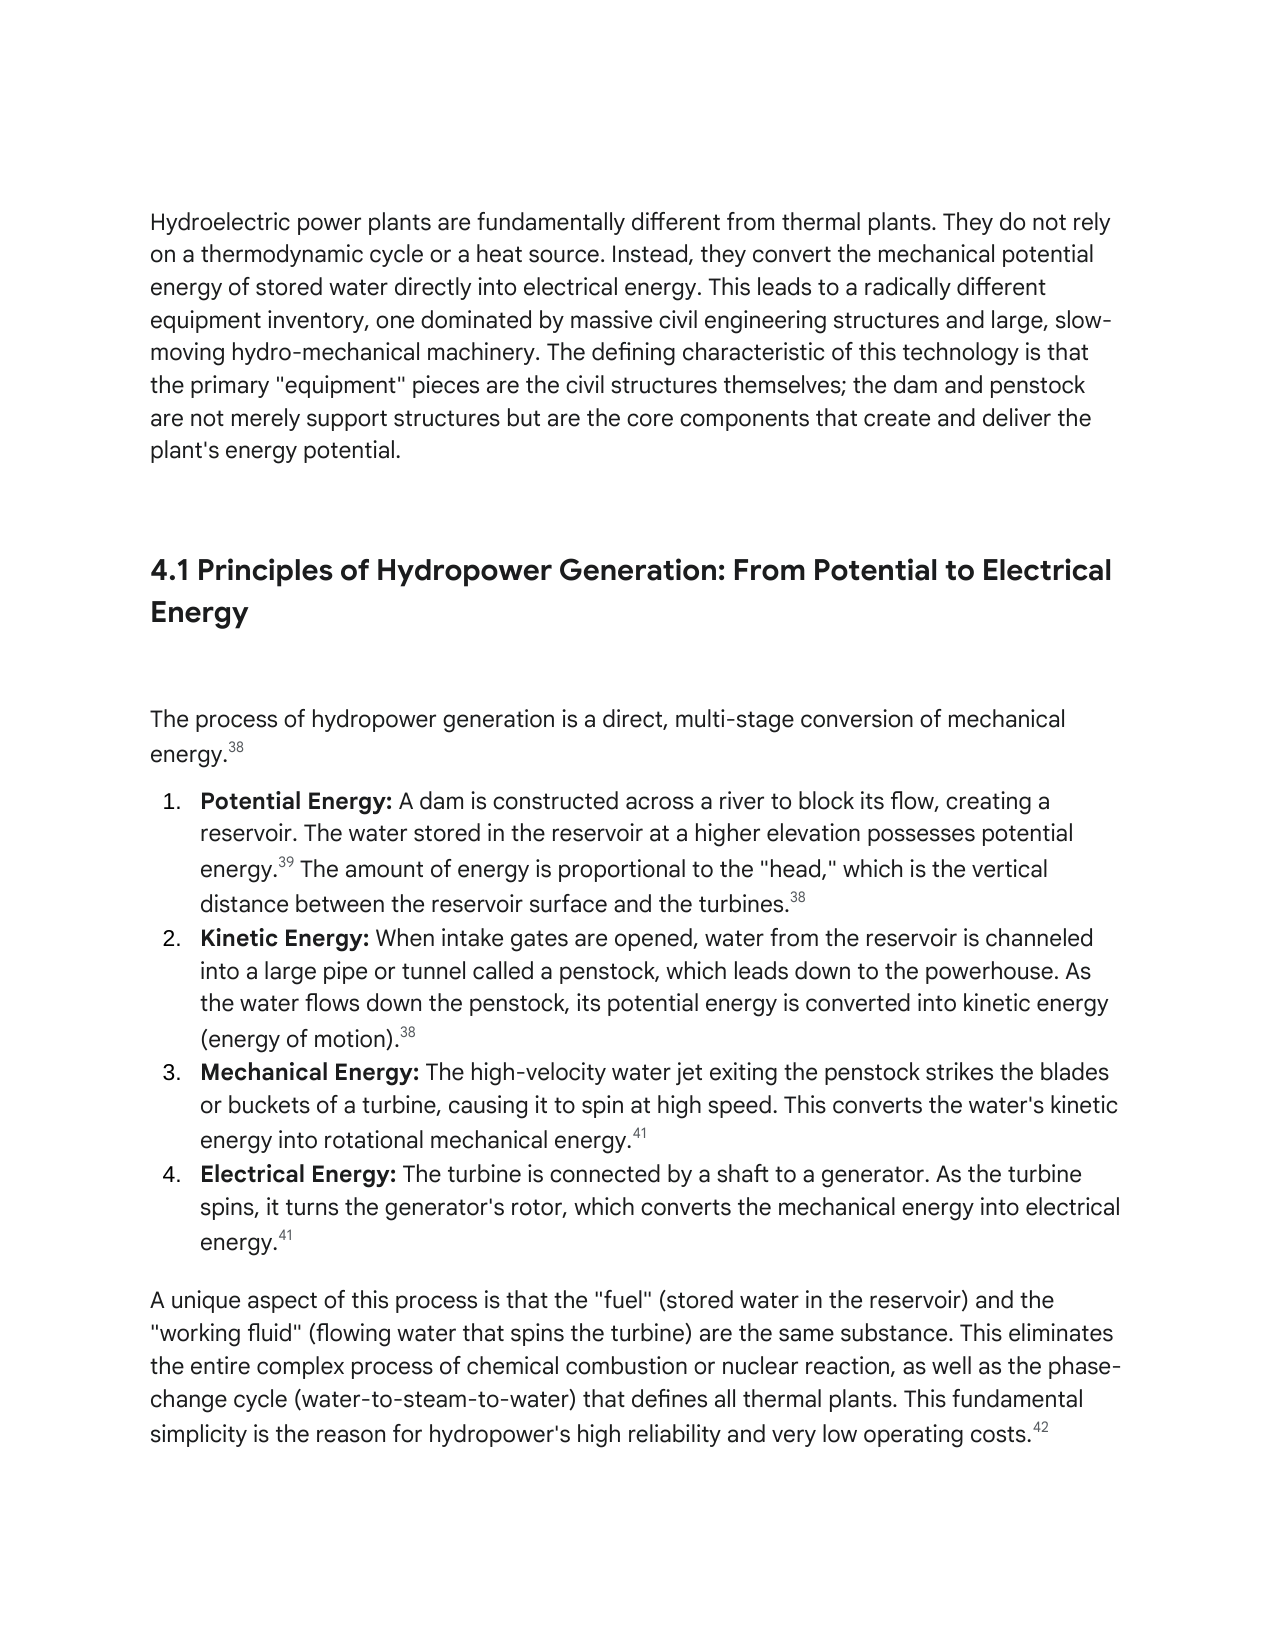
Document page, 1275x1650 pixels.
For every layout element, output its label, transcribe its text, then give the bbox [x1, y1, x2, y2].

list Mechanical Energy: The high-velocity water jet exiting the penstock strikes the blades or buckets of a turbine, causing it to spin at high speed. This converts the water's kinetic energy into rotational mechanical energy.41 [162, 1058, 1125, 1156]
list Kinetic Energy: When intake gates are opened, water from the reservoir is channeled into a large pipe or tunnel called a penstock, which leads down to the powerhouse. As the water flows down the penstock, its potential energy is converted into kinetic energy (energy of motion).38 [162, 924, 1125, 1054]
text Hydroelectric power plants are fundamentally different from thermal plants. They do not rely on a thermodynamic cycle or a heat source. Instead, they convert the mechanical potential energy of stored water directly into electrical energy. This leads to a radically different equipment inventory, one dominated by massive civil engineering structures and large, slow-moving hydro-mechanical machinery. The defining characteristic of this technology is that the primary "equipment" pieces are the civil structures themselves; the dam and penstock are not merely support structures but are the core components that create and deliver the plant's energy potential. [150, 208, 1125, 465]
subtitle 4.1 Principles of Hydropower Generation: From Potential to Electrical Energy [150, 552, 1125, 630]
list Potential Energy: A dam is constructed across a river to block its flow, creating a reservoir. The water stored in the reservoir at a higher elevation possesses potential energy.39 The amount of energy is proportional to the "head," which is the vertical distance between the reservoir surface and the turbines.38 [162, 787, 1125, 920]
text The process of hydropower generation is a direct, multi-stage conversion of mechanical energy.38 [150, 706, 1125, 770]
list Electrical Energy: The turbine is connected by a shaft to a generator. As the turbine spins, it turns the generator's rotor, which converts the mechanical energy into electrical energy.41 [162, 1160, 1125, 1257]
text A unique aspect of this process is that the "fuel" (stored water in the reservoir) and the "working fluid" (flowing water that spins the turbine) are the same substance. This eliminates the entire complex process of chemical combustion or nuclear reaction, as well as the phase-change cycle (water-to-steam-to-water) that defines all thermal plants. This fundamental simplicity is the reason for hydropower's high reliability and very low operating costs.42 [150, 1287, 1125, 1449]
